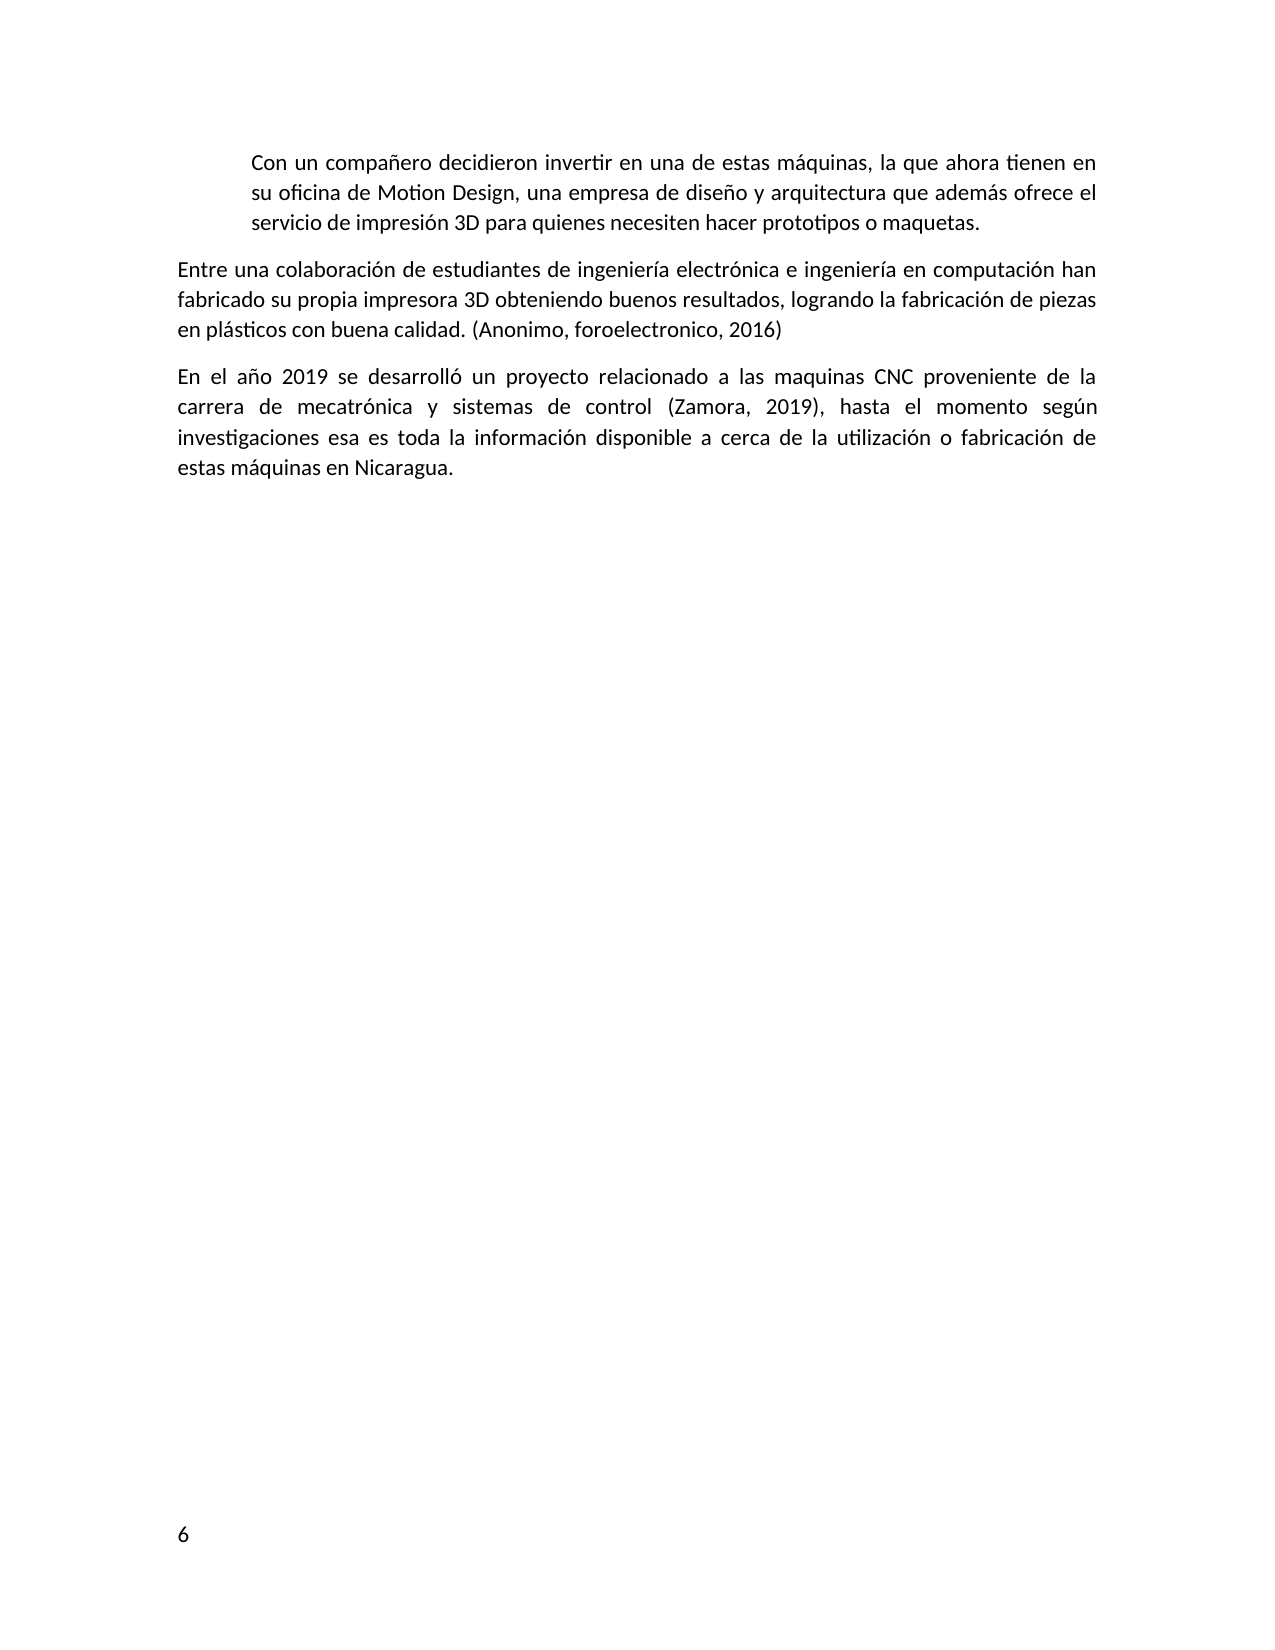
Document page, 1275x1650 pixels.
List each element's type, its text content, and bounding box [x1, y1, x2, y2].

text Entre una colaboración de estudiantes de ingeniería electrónica e ingeniería en computación han fabricado su propia impresora 3D obteniendo buenos resultados, logrando la fabricación de piezas en plásticos con buena calidad. [177, 255, 1098, 343]
text Con un compañero decidieron invertir en una de estas máquinas, la que ahora tienen en su oficina de Motion Design, una empresa de diseño y arquitectura que además ofrece el servicio de impresión 3D para quienes necesiten hacer prototipos o maquetas. [251, 148, 1098, 236]
text En el año 2019 se desarrolló un proyecto relacionado a las maquinas CNC proveniente de la carrera de mecatrónica y sistemas de control , hasta el momento según investigaciones esa es toda la información disponible a cerca de la utilización o fabricación de estas máquinas en Nicaragua. [177, 362, 1098, 481]
